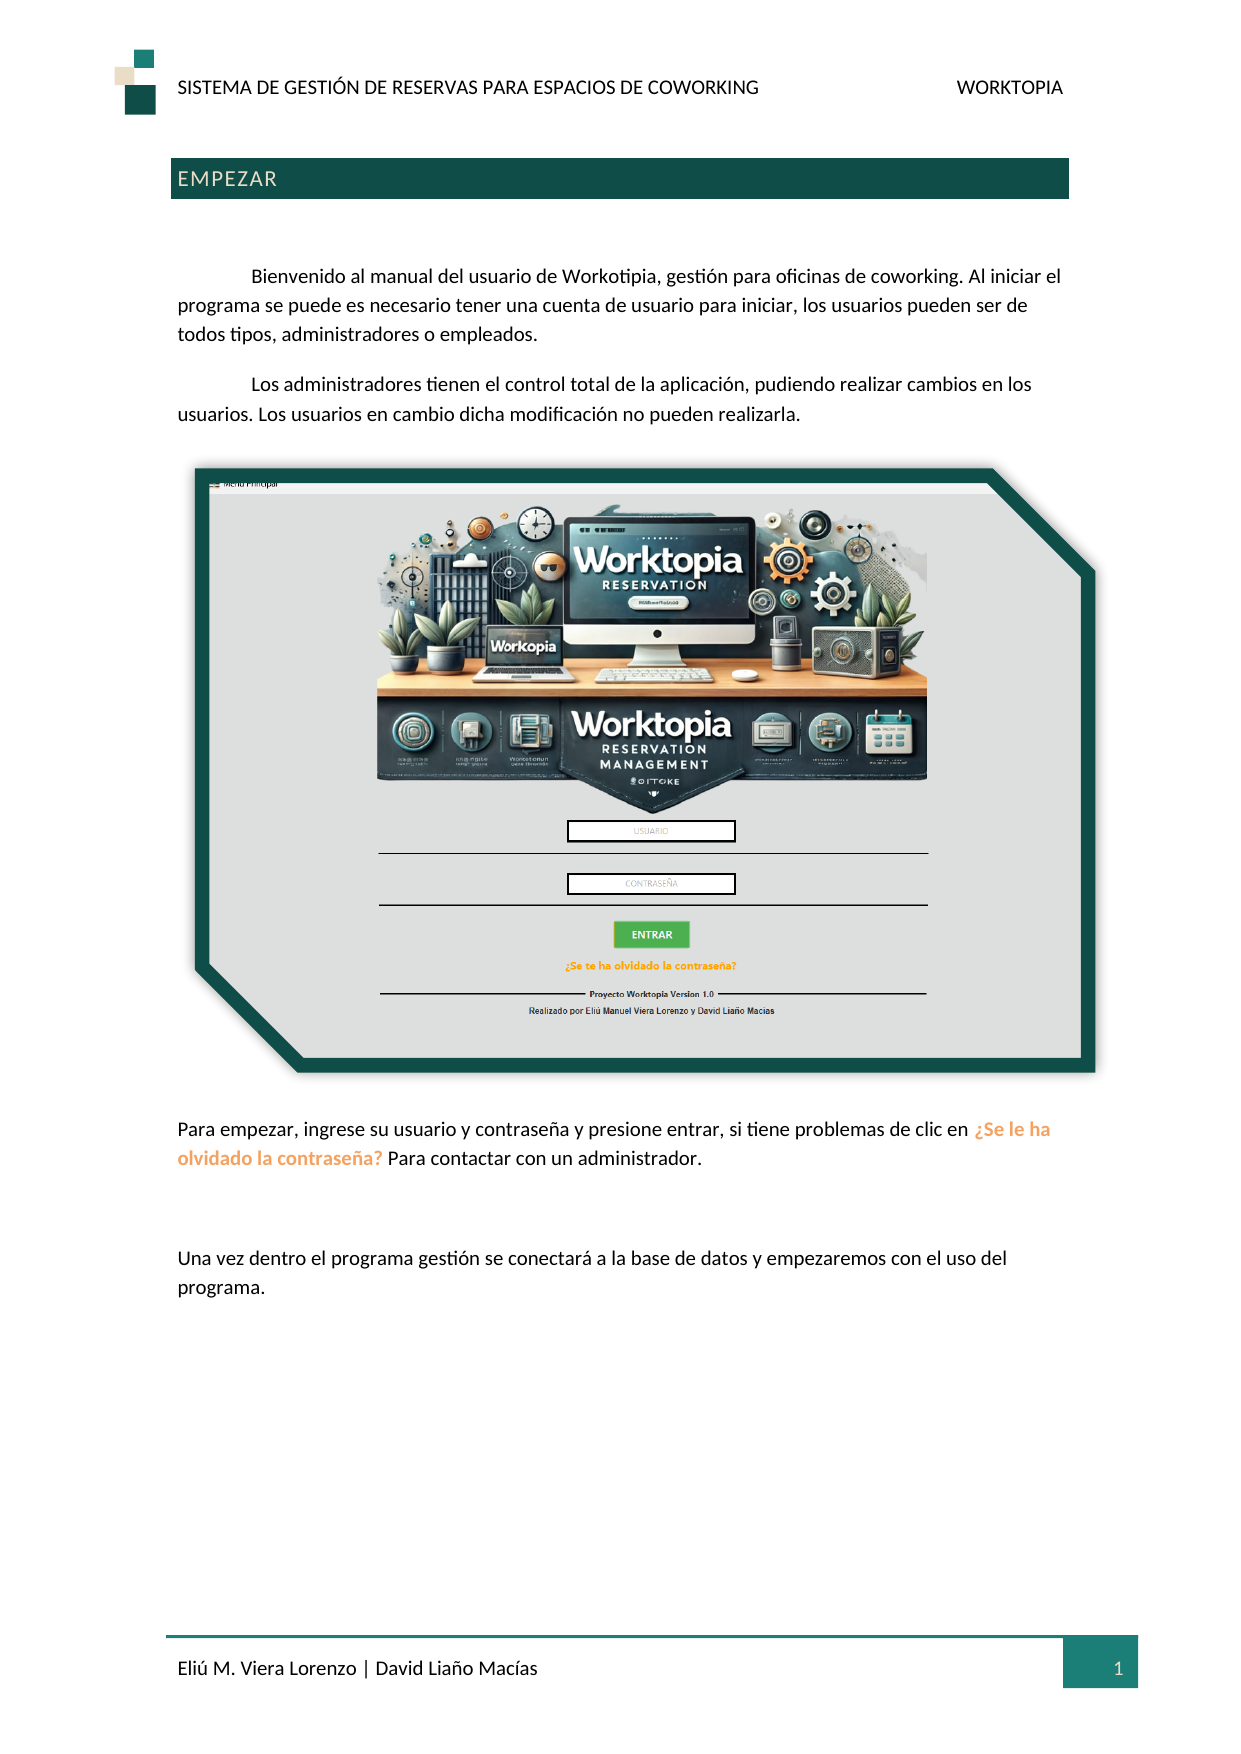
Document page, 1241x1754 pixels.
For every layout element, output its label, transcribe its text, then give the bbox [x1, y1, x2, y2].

text Bienvenido al manual del usuario de Workotipia, gestión para oficinas de coworking. Al iniciar el programa se puede es necesario tener una cuenta de usuario para iniciar, los usuarios pueden ser de todos tipos, administradores o empleados. [177, 263, 1063, 347]
picture [210, 484, 1080, 1057]
text Una vez dentro el programa gestión se conectará a la base de datos y empezaremos con el uso del programa. [177, 1245, 1063, 1300]
subtitle Empezar [177, 164, 1063, 192]
text Los administradores tienen el control total de la aplicación, pudiendo realizar cambios en los usuarios. Los usuarios en cambio dicha modificación no pueden realizarla. [177, 372, 1063, 426]
text Para empezar, ingrese su usuario y contraseña y presione entrar, si tiene problemas de clic en ¿Se le ha olvidado la contraseña? Para contactar con un administrador. [177, 1116, 1063, 1171]
